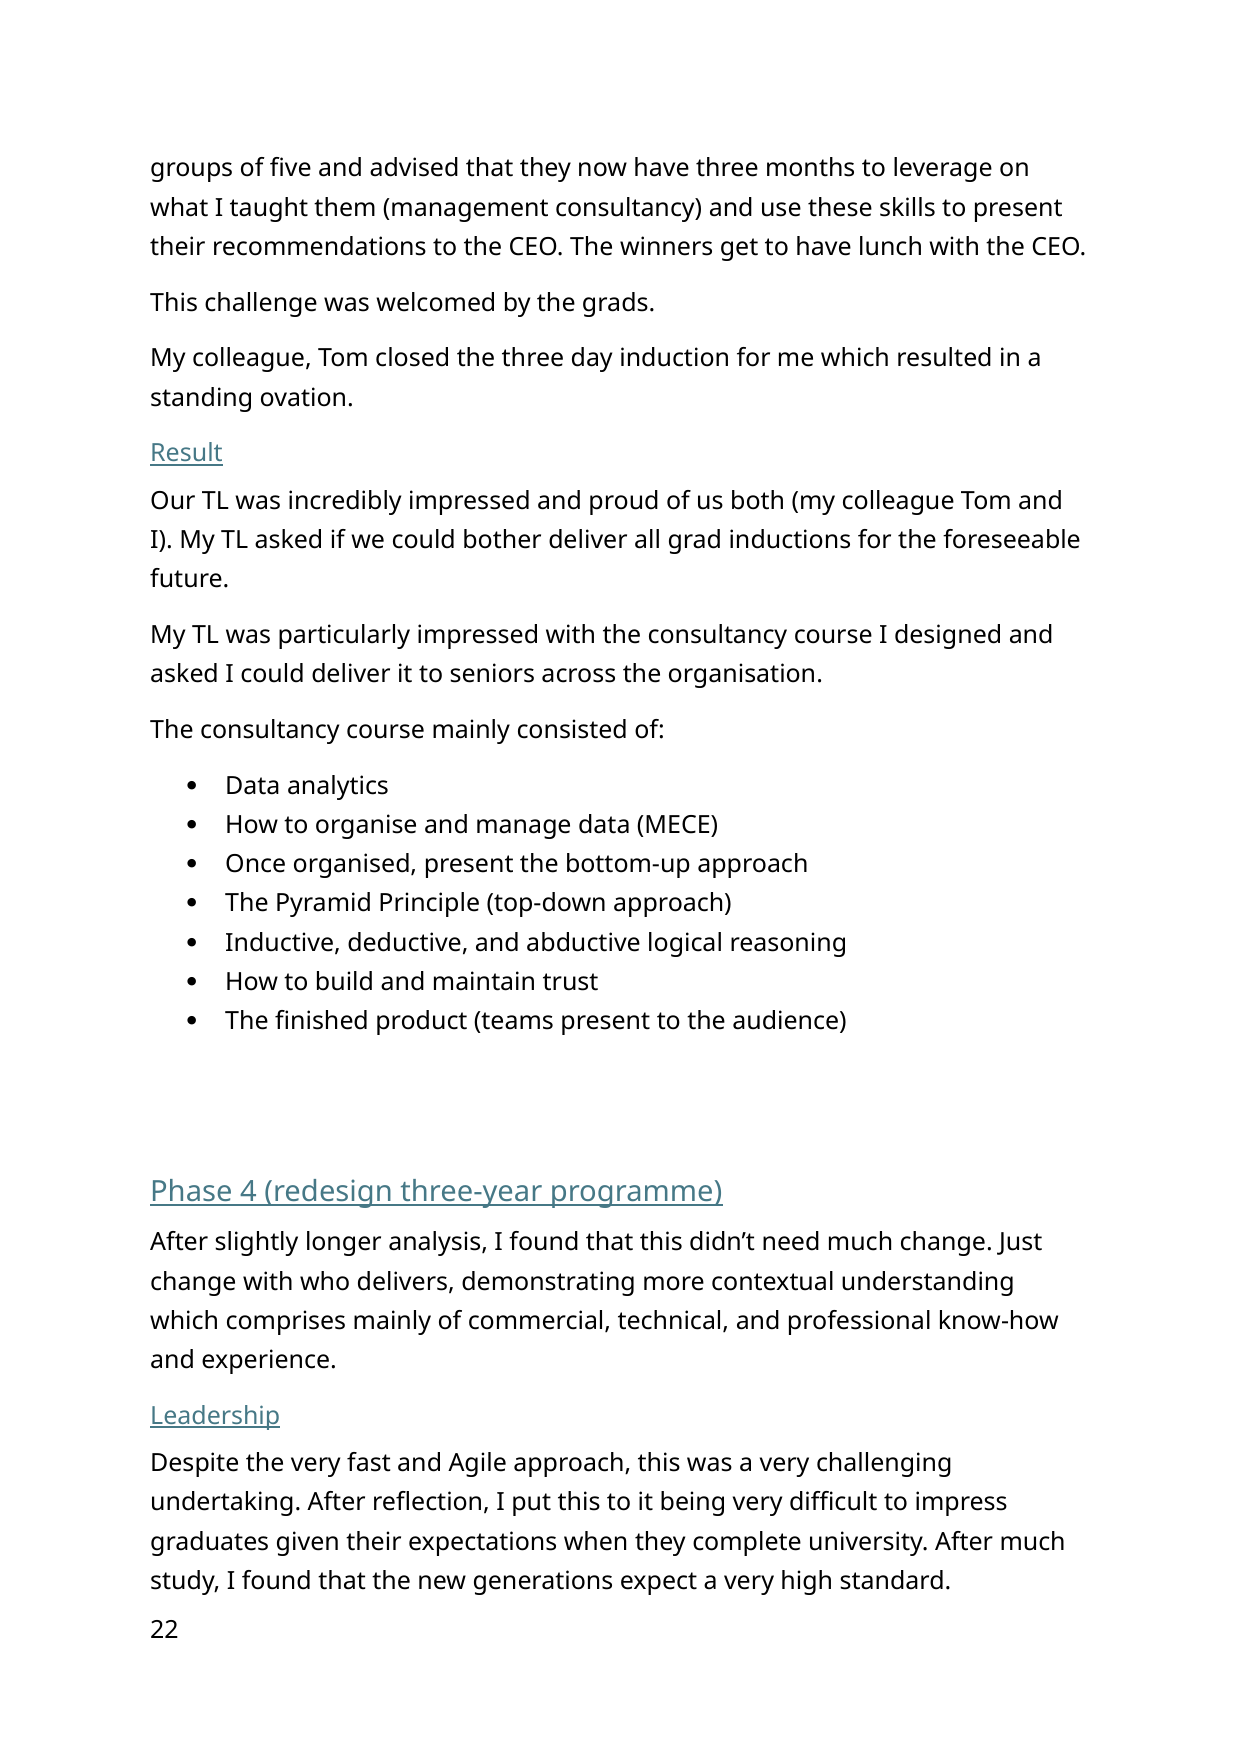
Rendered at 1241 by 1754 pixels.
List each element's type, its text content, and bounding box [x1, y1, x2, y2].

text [150, 150, 1090, 262]
text After slightly longer analysis, I found that this didn’t need much change. Just change with who delivers, demonstrating more contextual understanding which comprises mainly of commercial, technical, and professional know-how and experience. [150, 1224, 1090, 1376]
text My TL was particularly impressed with the consultancy course I designed and asked I could deliver it to seniors across the organisation. [150, 617, 1090, 690]
text Despite the very fast and Agile approach, this was a very challenging undertaking. After reflection, I put this to it being very difficult to impress graduates given their expectations when they complete university. After much study, I found that the new generations expect a very high standard. [150, 1445, 1090, 1596]
subtitle Leadership [150, 1397, 1090, 1431]
text The consultancy course mainly consisted of: [150, 712, 1090, 746]
list Inductive, deductive, and abductive logical reasoning [187, 924, 1090, 958]
list How to build and maintain trust [187, 963, 1090, 997]
subtitle Result [150, 435, 1090, 469]
list Data analytics [187, 767, 1090, 802]
subtitle Phase 4 (redesign three-year programme) [150, 1170, 1090, 1210]
text This challenge was welcomed by the grads. [150, 284, 1090, 318]
list The finished product (teams present to the audience) [187, 1002, 1090, 1037]
text Our TL was incredibly impressed and proud of us both (my colleague Tom and I). My TL asked if we could bother deliver all grad inductions for the foreseeable future. [150, 482, 1090, 595]
list Once organised, present the bottom-up approach [187, 846, 1090, 880]
text My colleague, Tom closed the three day induction for me which resulted in a standing ovation. [150, 340, 1090, 413]
list The Pyramid Principle (top-down approach) [187, 885, 1090, 919]
list How to organise and manage data (MECE) [187, 807, 1090, 841]
